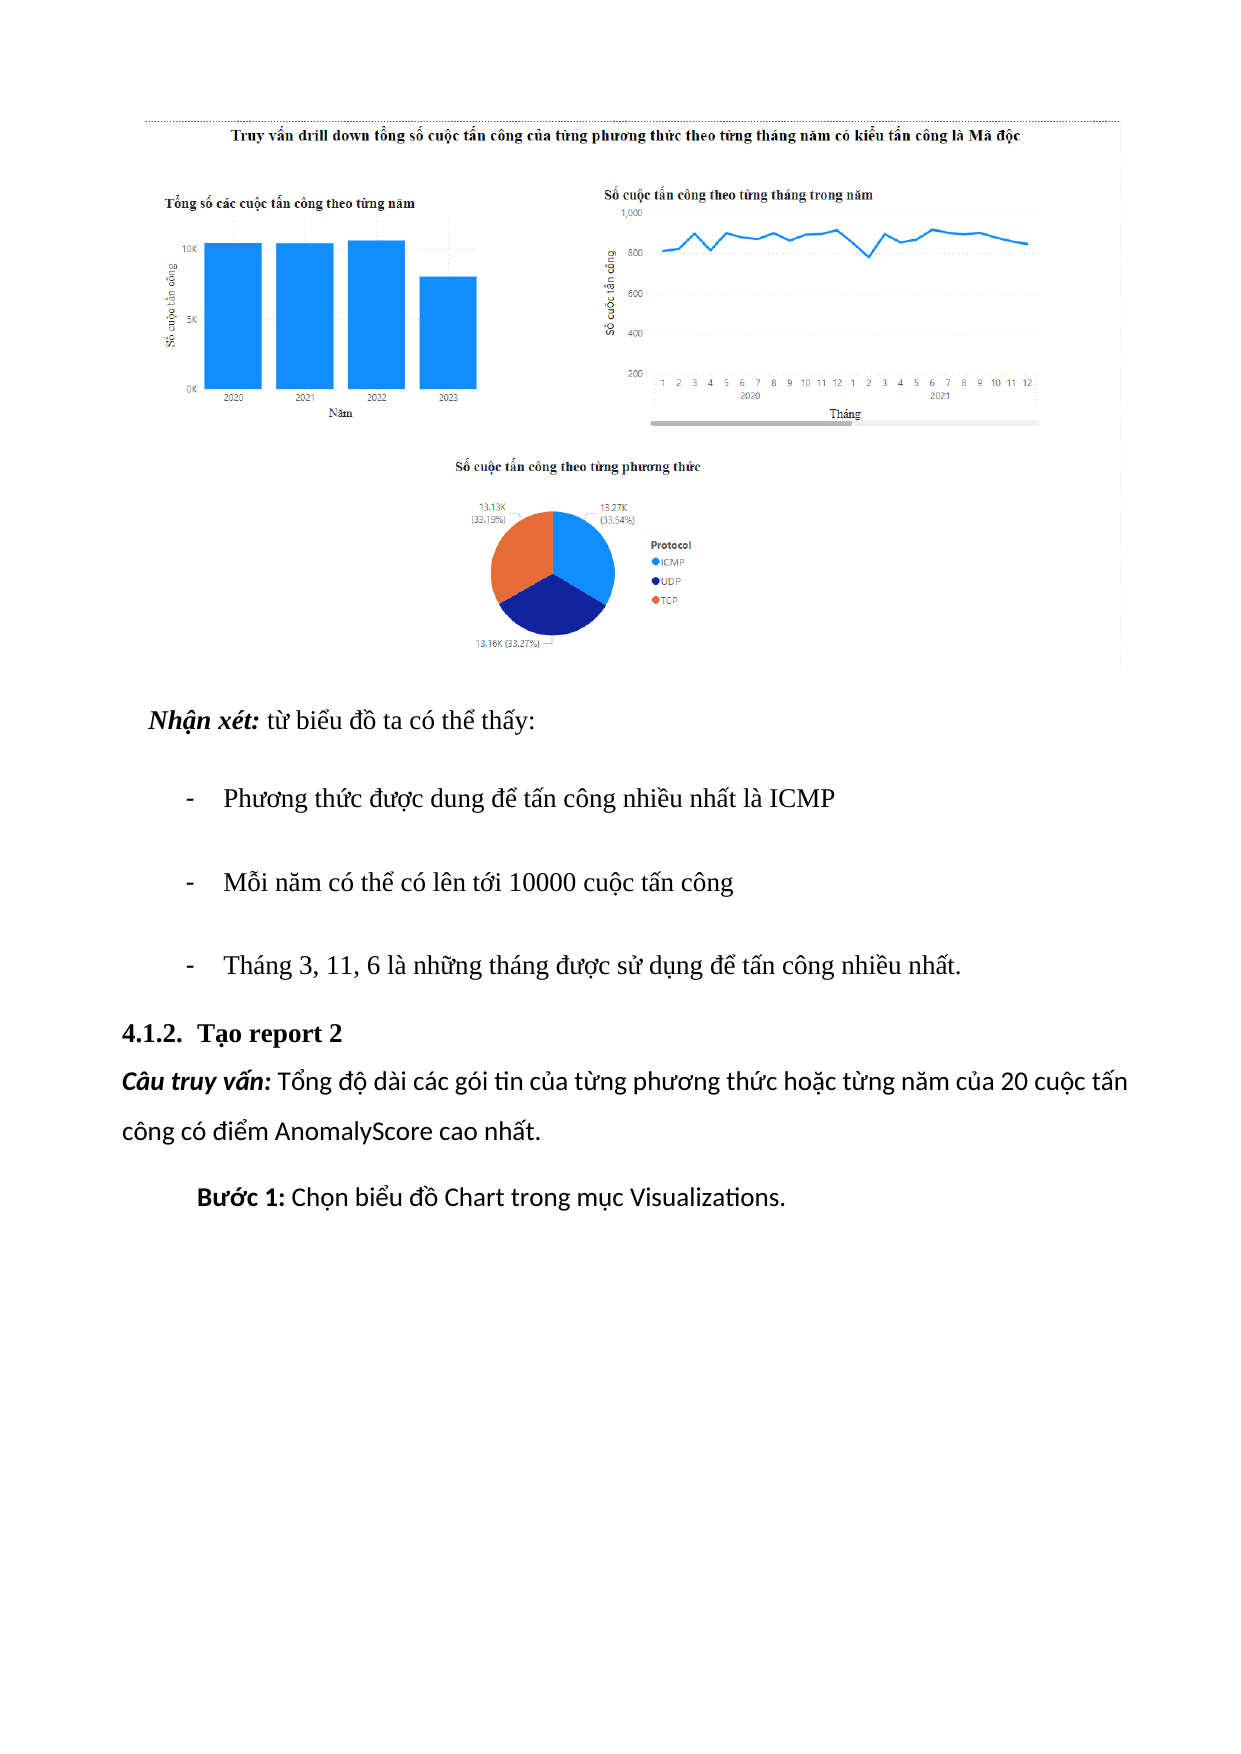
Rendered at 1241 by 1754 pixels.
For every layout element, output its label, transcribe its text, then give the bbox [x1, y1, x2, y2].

list Tháng 3, 11, 6 là những tháng được sử dụng để tấn công nhiều nhất. [186, 934, 1144, 990]
subtitle Tạo report 2 [122, 1017, 1144, 1049]
list Mỗi năm có thể có lên tới 10000 cuộc tấn công [186, 851, 1144, 907]
text Nhận xét: từ biểu đồ ta có thể thấy: [148, 704, 1144, 736]
list Phương thức được dung để tấn công nhiều nhất là ICMP [186, 768, 1144, 823]
text Câu truy vấn: Tổng độ dài các gói tin của từng phương thức hoặc từng năm của 20 cuộc tấn công có điểm AnomalyScore cao nhất. [122, 1064, 1144, 1147]
picture [145, 121, 1121, 667]
text Bước 1: Chọn biểu đồ Chart trong mục Visualizations. [122, 1180, 1144, 1213]
